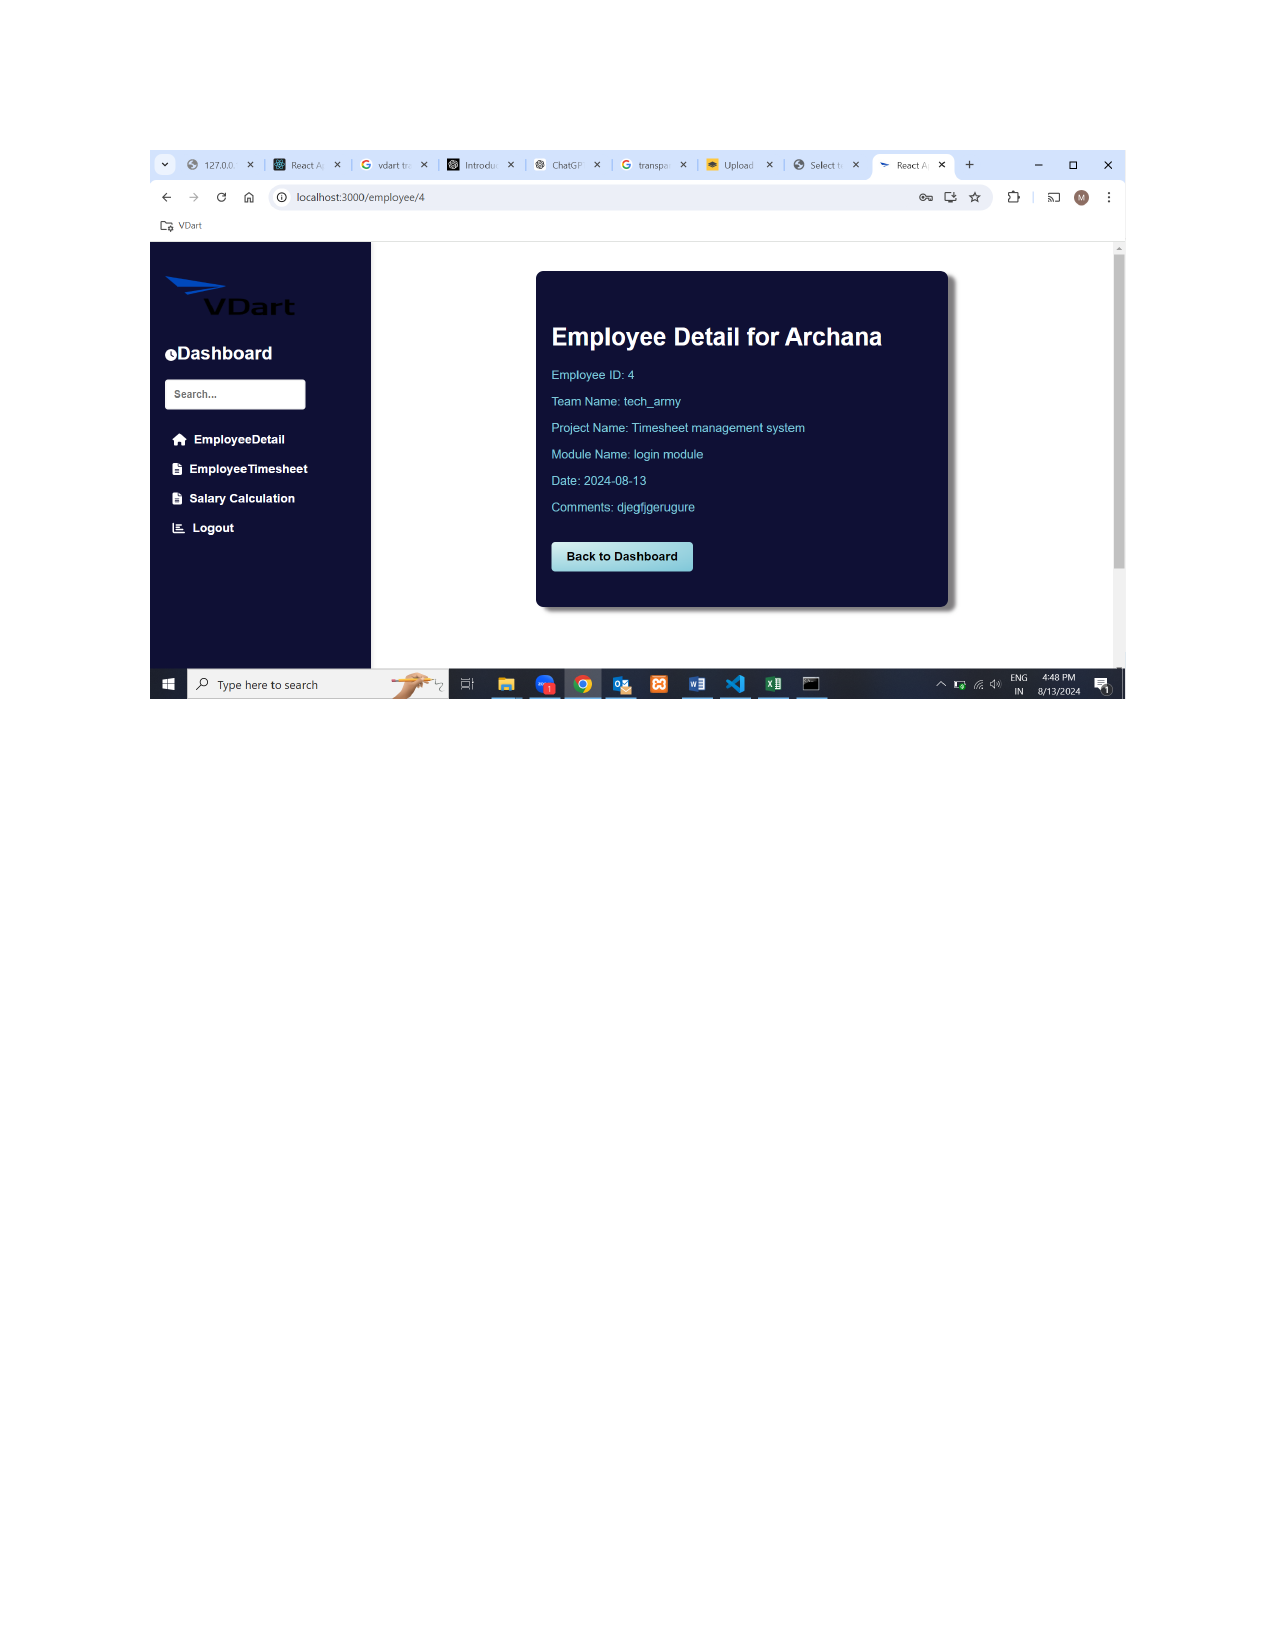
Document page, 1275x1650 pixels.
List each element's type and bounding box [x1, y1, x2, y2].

picture [150, 150, 1125, 699]
